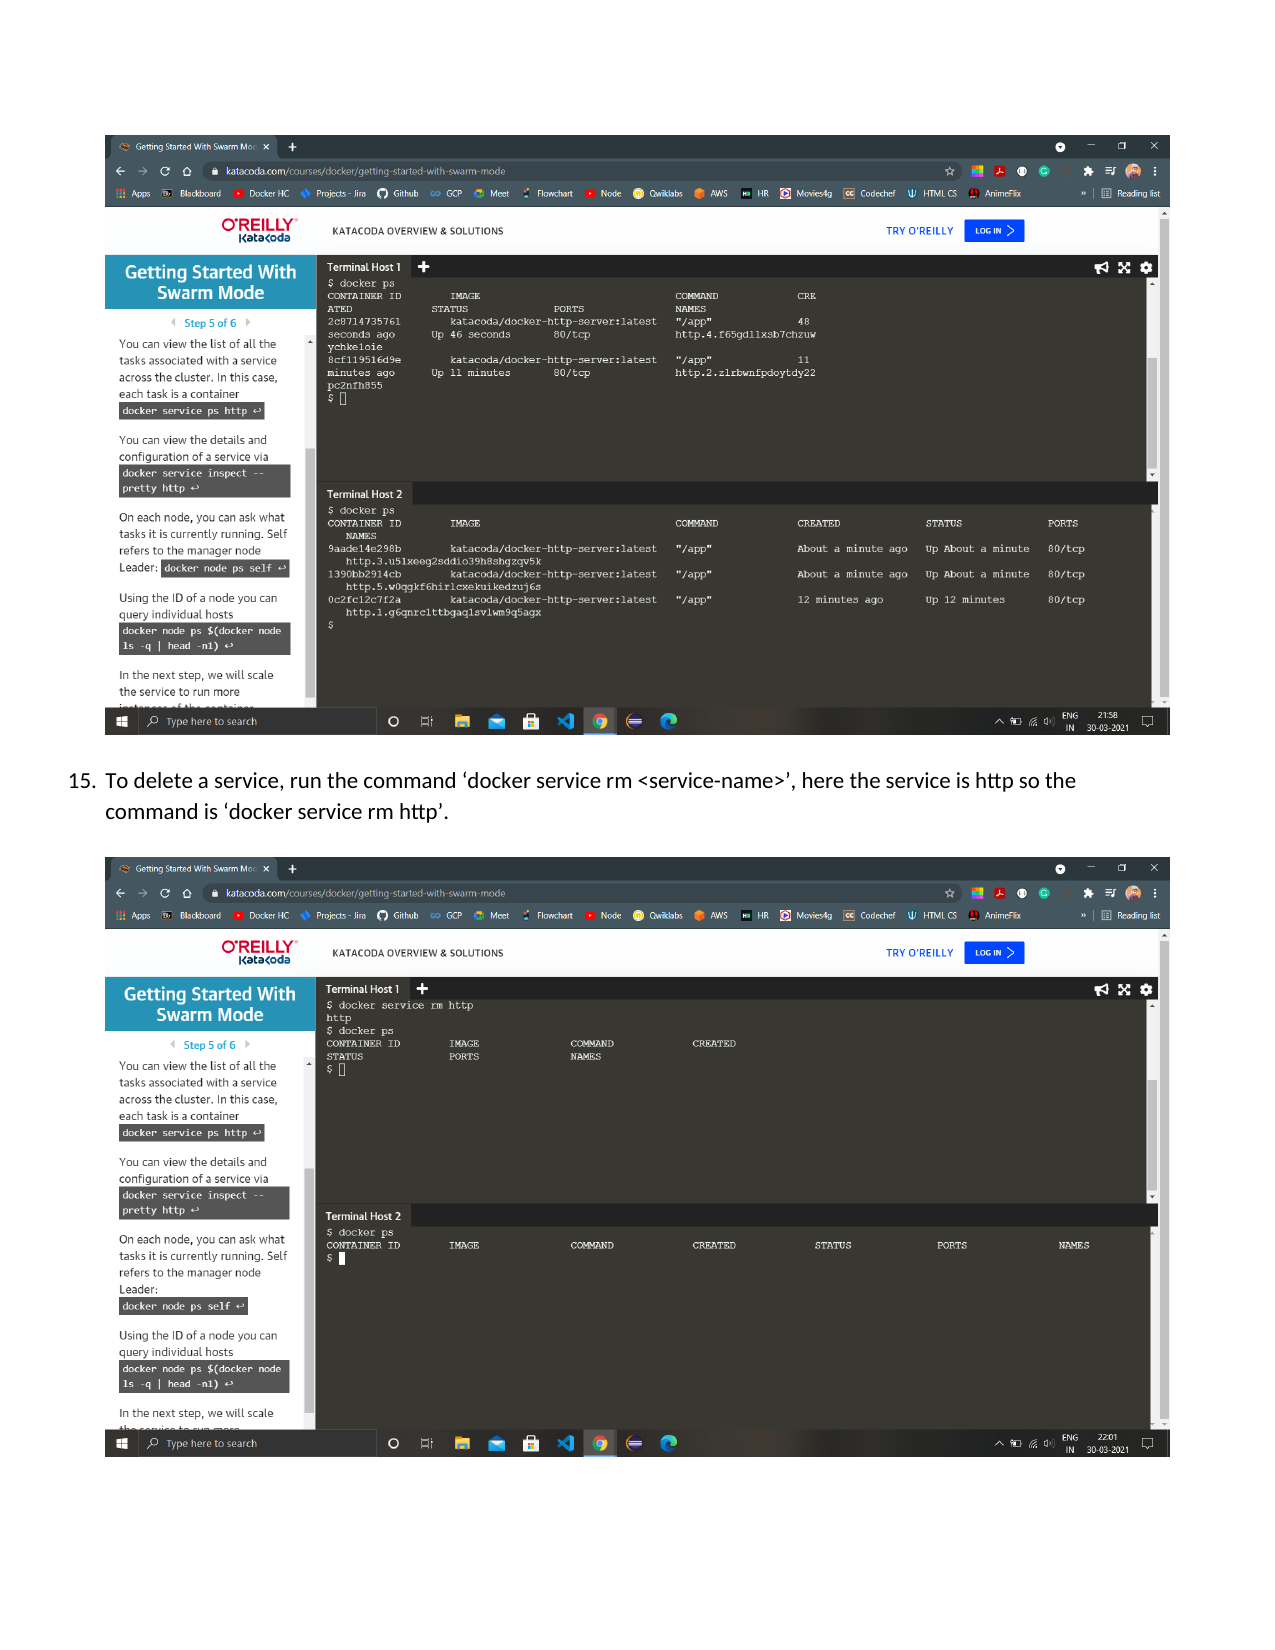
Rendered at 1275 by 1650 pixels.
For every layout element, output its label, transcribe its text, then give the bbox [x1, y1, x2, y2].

picture [105, 857, 1170, 1457]
list To delete a service, run the command ‘docker service rm <service-name>’, here the service is http so the command is ‘docker service rm http’. [68, 767, 1170, 825]
picture [105, 135, 1170, 735]
